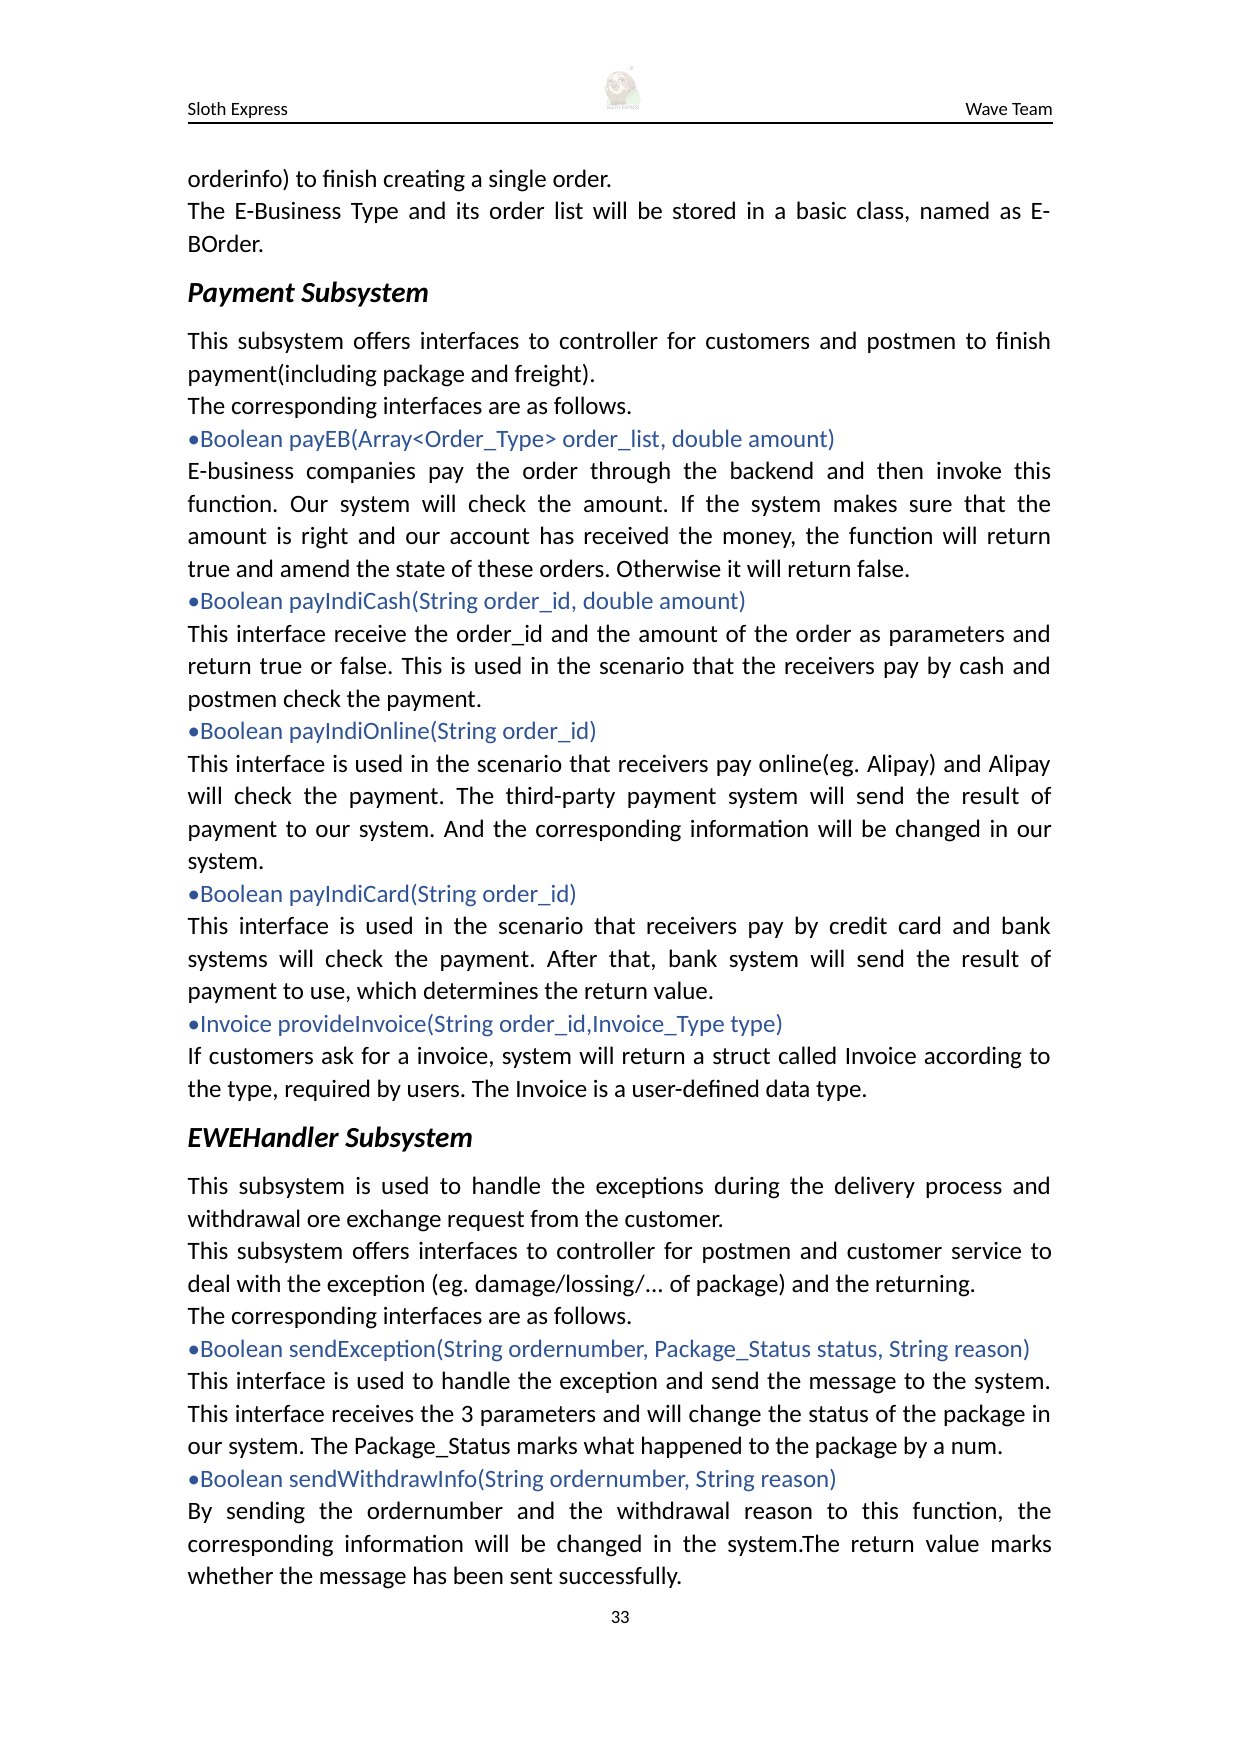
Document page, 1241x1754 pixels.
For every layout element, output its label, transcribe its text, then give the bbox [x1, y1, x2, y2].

text This subsystem offers interfaces to controller for customers and postmen to finish payment(including package and freight). [187, 324, 1053, 389]
text The corresponding interfaces are as follows. [187, 389, 1053, 422]
text E-business companies pay the order through the backend and then invoke this function. Our system will check the amount. If the system makes sure that the amount is right and our account has received the money, the function will return true and amend the state of these orders. Otherwise it will return false. [187, 454, 1053, 584]
text This interface is used to handle the exception and send the message to the system. This interface receives the 3 parameters and will change the status of the package in our system. The Package_Status marks what happened to the package by a num. [187, 1364, 1053, 1462]
text EWEHandler Subsystem [187, 1104, 1053, 1169]
text •Invoice provideInvoice(String order_id,Invoice_Type type) [187, 1007, 1053, 1039]
text •Boolean payIndiCash(String order_id, double amount) [187, 584, 1053, 617]
text This interface receive the order_id and the amount of the order as parameters and return true or false. This is used in the scenario that the receivers pay by cash and postmen check the payment. [187, 617, 1053, 714]
text This subsystem is used to handle the exceptions during the delivery process and withdrawal ore exchange request from the customer. [187, 1169, 1053, 1234]
text •Boolean sendException(String ordernumber, Package_Status status, String reason) [187, 1332, 1053, 1364]
text This subsystem offers interfaces to controller for postmen and customer service to deal with the exception (eg. damage/lossing/... of package) and the returning. [187, 1234, 1053, 1299]
picture [595, 59, 645, 116]
text If customers ask for a invoice, system will return a struct called Invoice according to the type, required by users. The Invoice is a user-defined data type. [187, 1039, 1053, 1104]
text By sending the ordernumber and the withdrawal reason to this function, the corresponding information will be changed in the system.The return value marks whether the message has been sent successfully. [187, 1494, 1053, 1592]
text •Boolean payIndiCard(String order_id) [187, 877, 1053, 909]
text •Boolean payIndiOnline(String order_id) [187, 714, 1053, 747]
text The corresponding interfaces are as follows. [187, 1299, 1053, 1332]
text The E-Business Type and its order list will be stored in a basic class, named as E-BOrder. [187, 194, 1053, 259]
text •Boolean sendWithdrawInfo(String ordernumber, String reason) [187, 1462, 1053, 1494]
text •Boolean payEB(Array<Order_Type> order_list, double amount) [187, 422, 1053, 454]
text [187, 162, 1053, 194]
text This interface is used in the scenario that receivers pay online(eg. Alipay) and Alipay will check the payment. The third-party payment system will send the result of payment to our system. And the corresponding information will be changed in our system. [187, 747, 1053, 877]
text This interface is used in the scenario that receivers pay by credit card and bank systems will check the payment. After that, bank system will send the result of payment to use, which determines the return value. [187, 909, 1053, 1007]
text Payment Subsystem [187, 259, 1053, 324]
